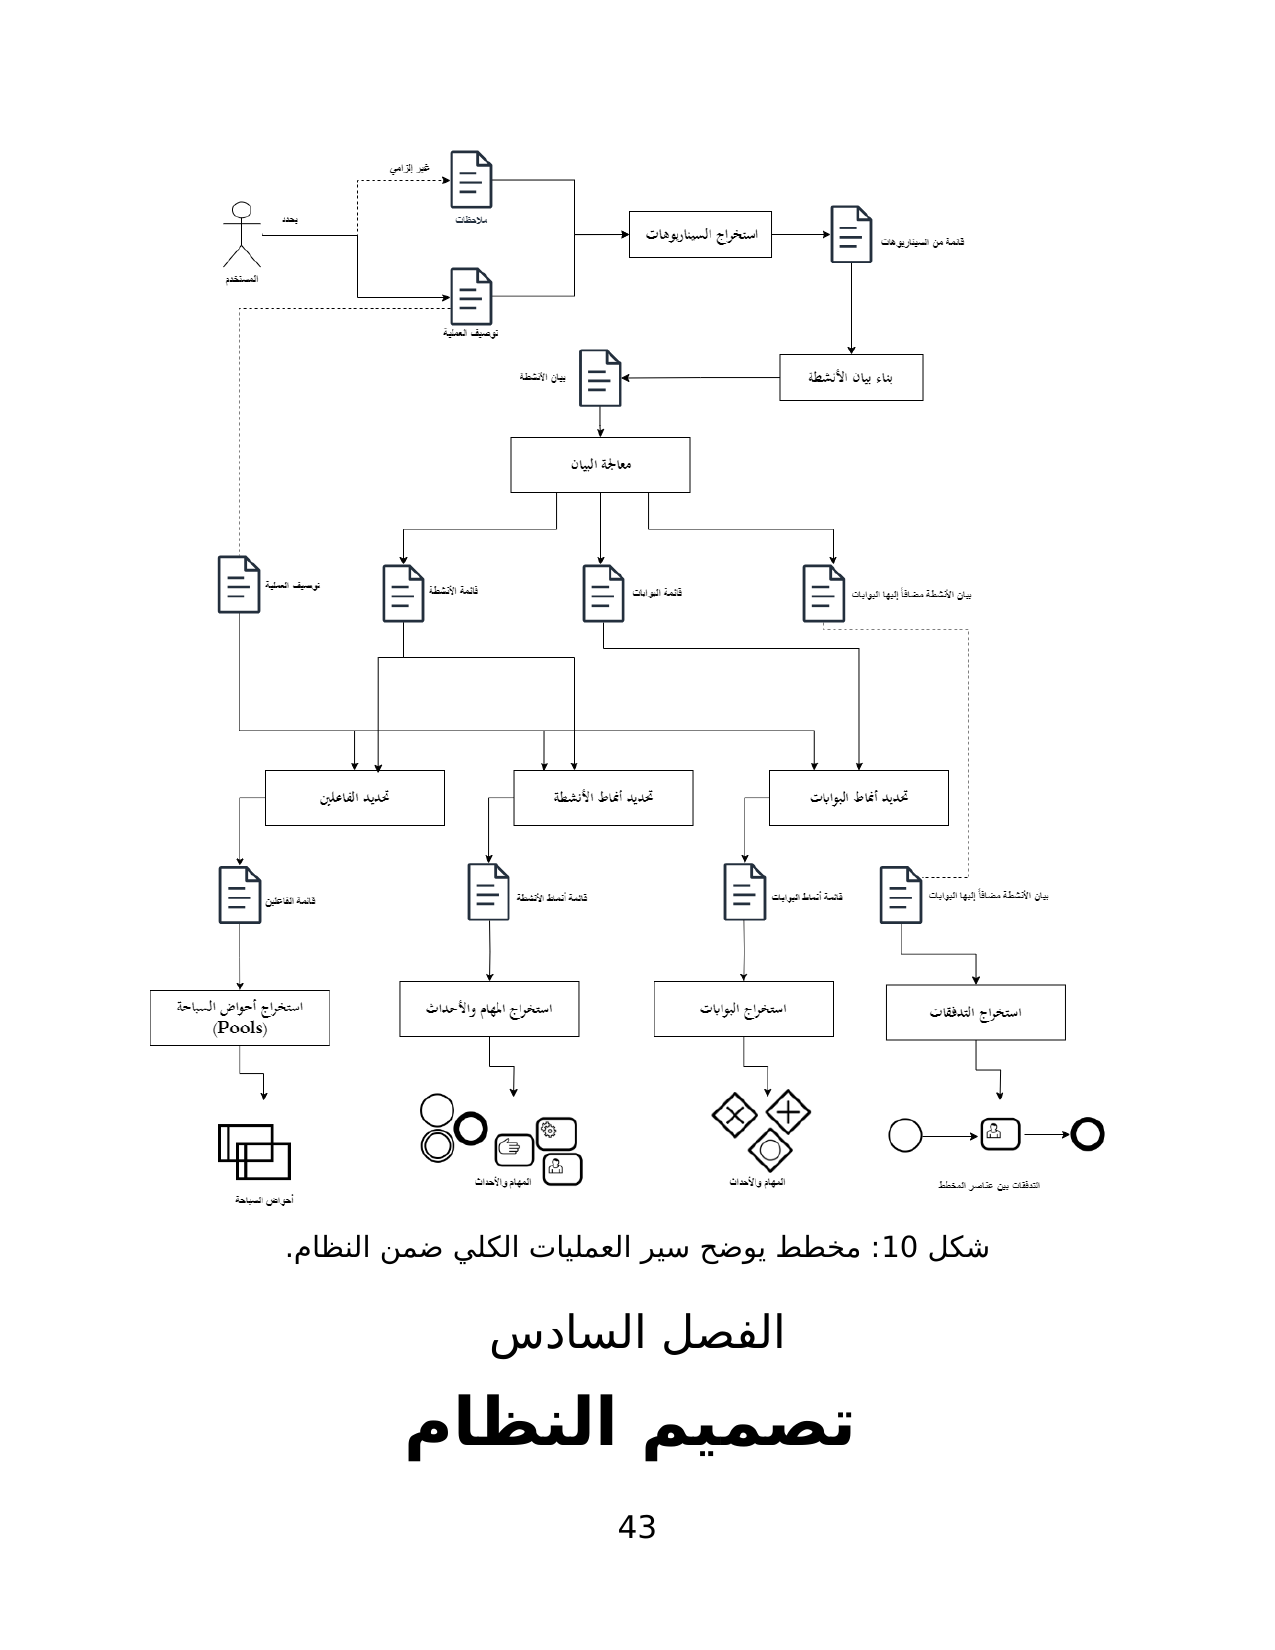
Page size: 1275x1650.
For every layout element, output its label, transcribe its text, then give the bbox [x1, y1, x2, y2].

text تصميم النظام [225, 1384, 1036, 1461]
picture [150, 150, 1125, 1221]
text الفصل السادس [150, 1306, 1125, 1359]
